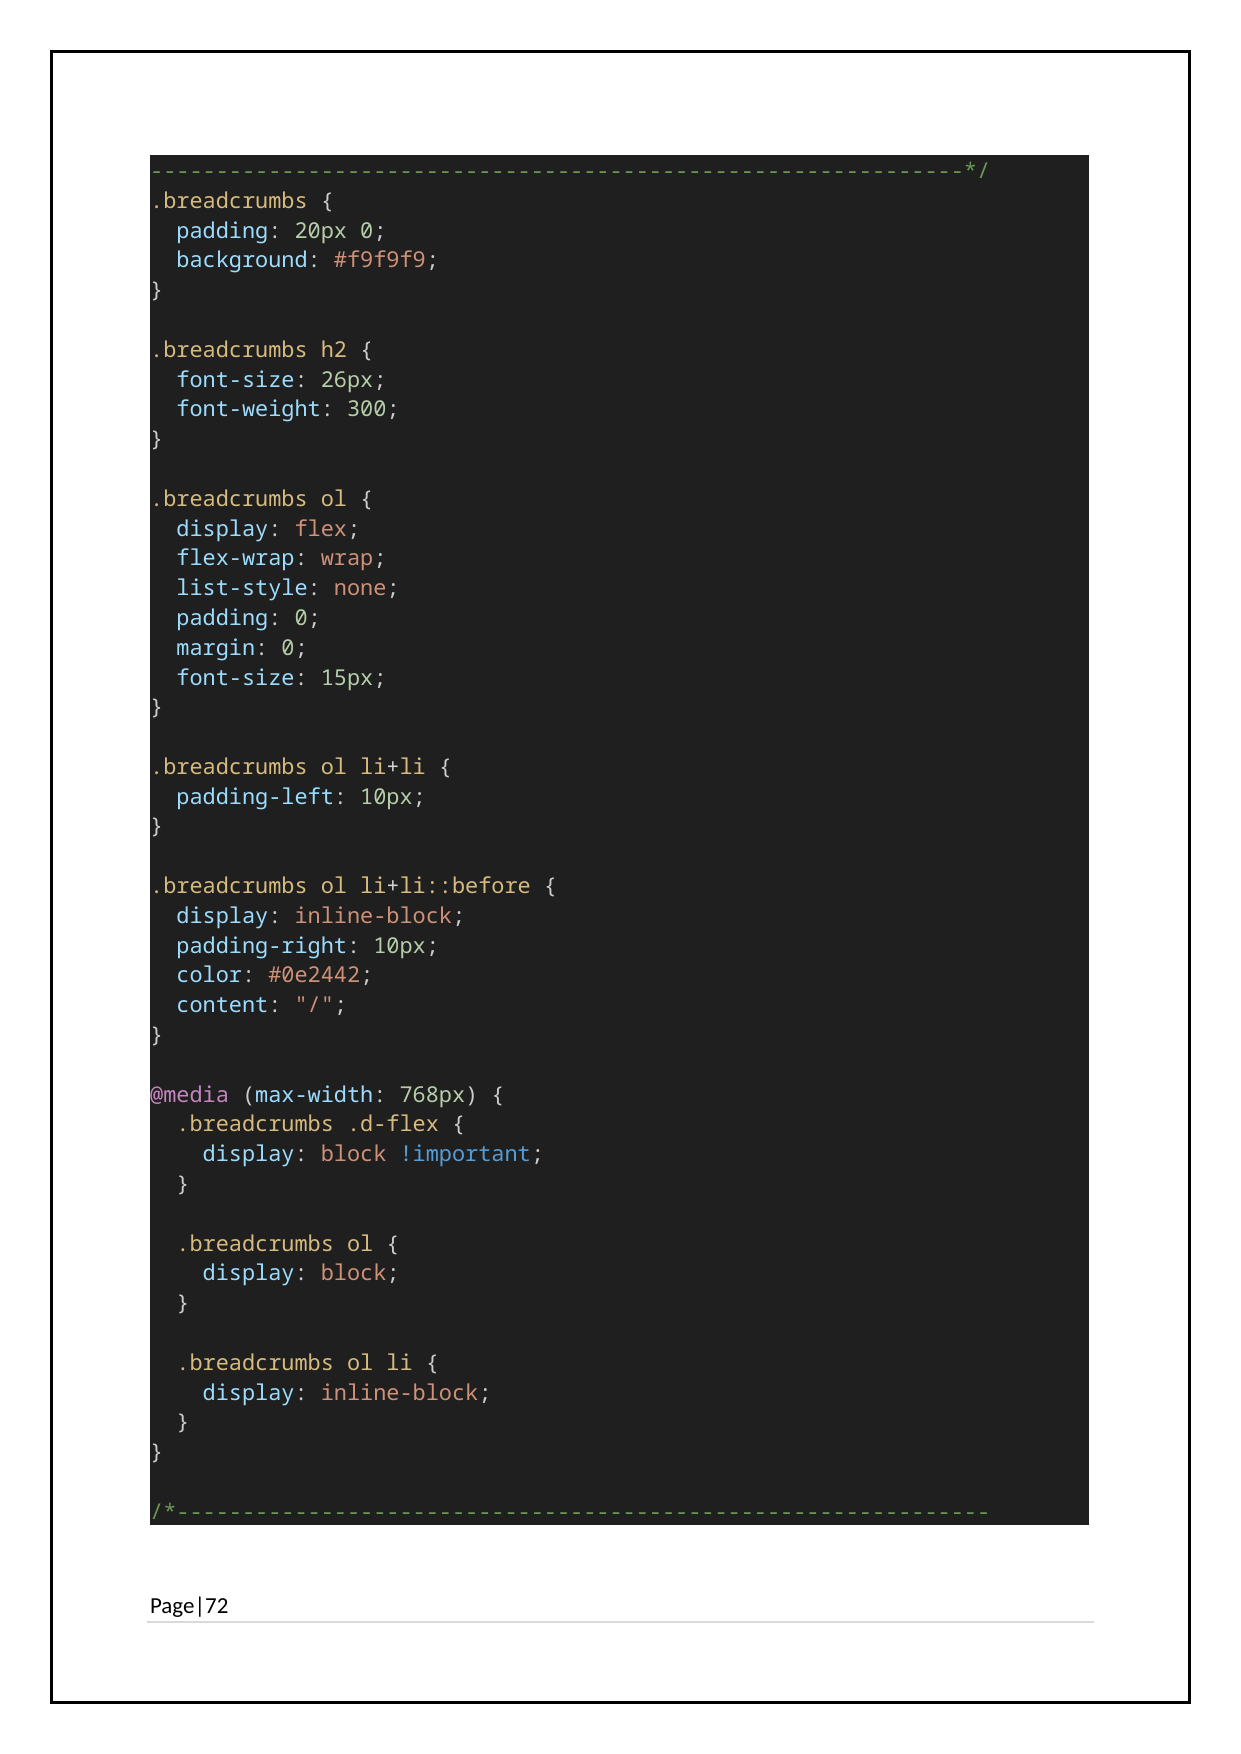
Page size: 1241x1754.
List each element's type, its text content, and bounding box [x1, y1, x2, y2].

text .breadcrumbs ol { [150, 1227, 1089, 1257]
text padding: 20px 0; [150, 214, 1089, 244]
text .breadcrumbs ol li { [150, 1347, 1089, 1376]
text @media (max-width: 768px) { [150, 1078, 1089, 1108]
text } [150, 1168, 1089, 1198]
text } [150, 423, 1089, 453]
text .breadcrumbs ol { [150, 483, 1089, 512]
text content: "/"; [150, 989, 1089, 1019]
text } [150, 1436, 1089, 1466]
text padding-right: 10px; [150, 929, 1089, 959]
text } [150, 1019, 1089, 1049]
text margin: 0; [150, 632, 1089, 661]
text .breadcrumbs { [150, 185, 1089, 214]
text /*-------------------------------------------------------------- [150, 1496, 1089, 1525]
text flex-wrap: wrap; [150, 542, 1089, 572]
text font-weight: 300; [150, 393, 1089, 423]
text padding: 0; [150, 602, 1089, 632]
text color: #0e2442; [150, 959, 1089, 989]
text } [150, 691, 1089, 721]
text } [150, 1287, 1089, 1317]
text padding-left: 10px; [150, 781, 1089, 810]
text .breadcrumbs ol li+li { [150, 751, 1089, 781]
text display: flex; [150, 512, 1089, 542]
text display: inline-block; [150, 900, 1089, 929]
text font-size: 26px; [150, 363, 1089, 393]
text } [150, 274, 1089, 304]
text .breadcrumbs .d-flex { [150, 1108, 1089, 1138]
text display: block; [150, 1257, 1089, 1287]
text } [150, 810, 1089, 840]
text display: inline-block; [150, 1376, 1089, 1406]
text } [150, 1406, 1089, 1436]
text .breadcrumbs h2 { [150, 334, 1089, 363]
text --------------------------------------------------------------*/ [150, 155, 1089, 185]
text list-style: none; [150, 572, 1089, 602]
text background: #f9f9f9; [150, 244, 1089, 274]
text font-size: 15px; [150, 661, 1089, 691]
text display: block !important; [150, 1138, 1089, 1168]
text .breadcrumbs ol li+li::before { [150, 870, 1089, 900]
